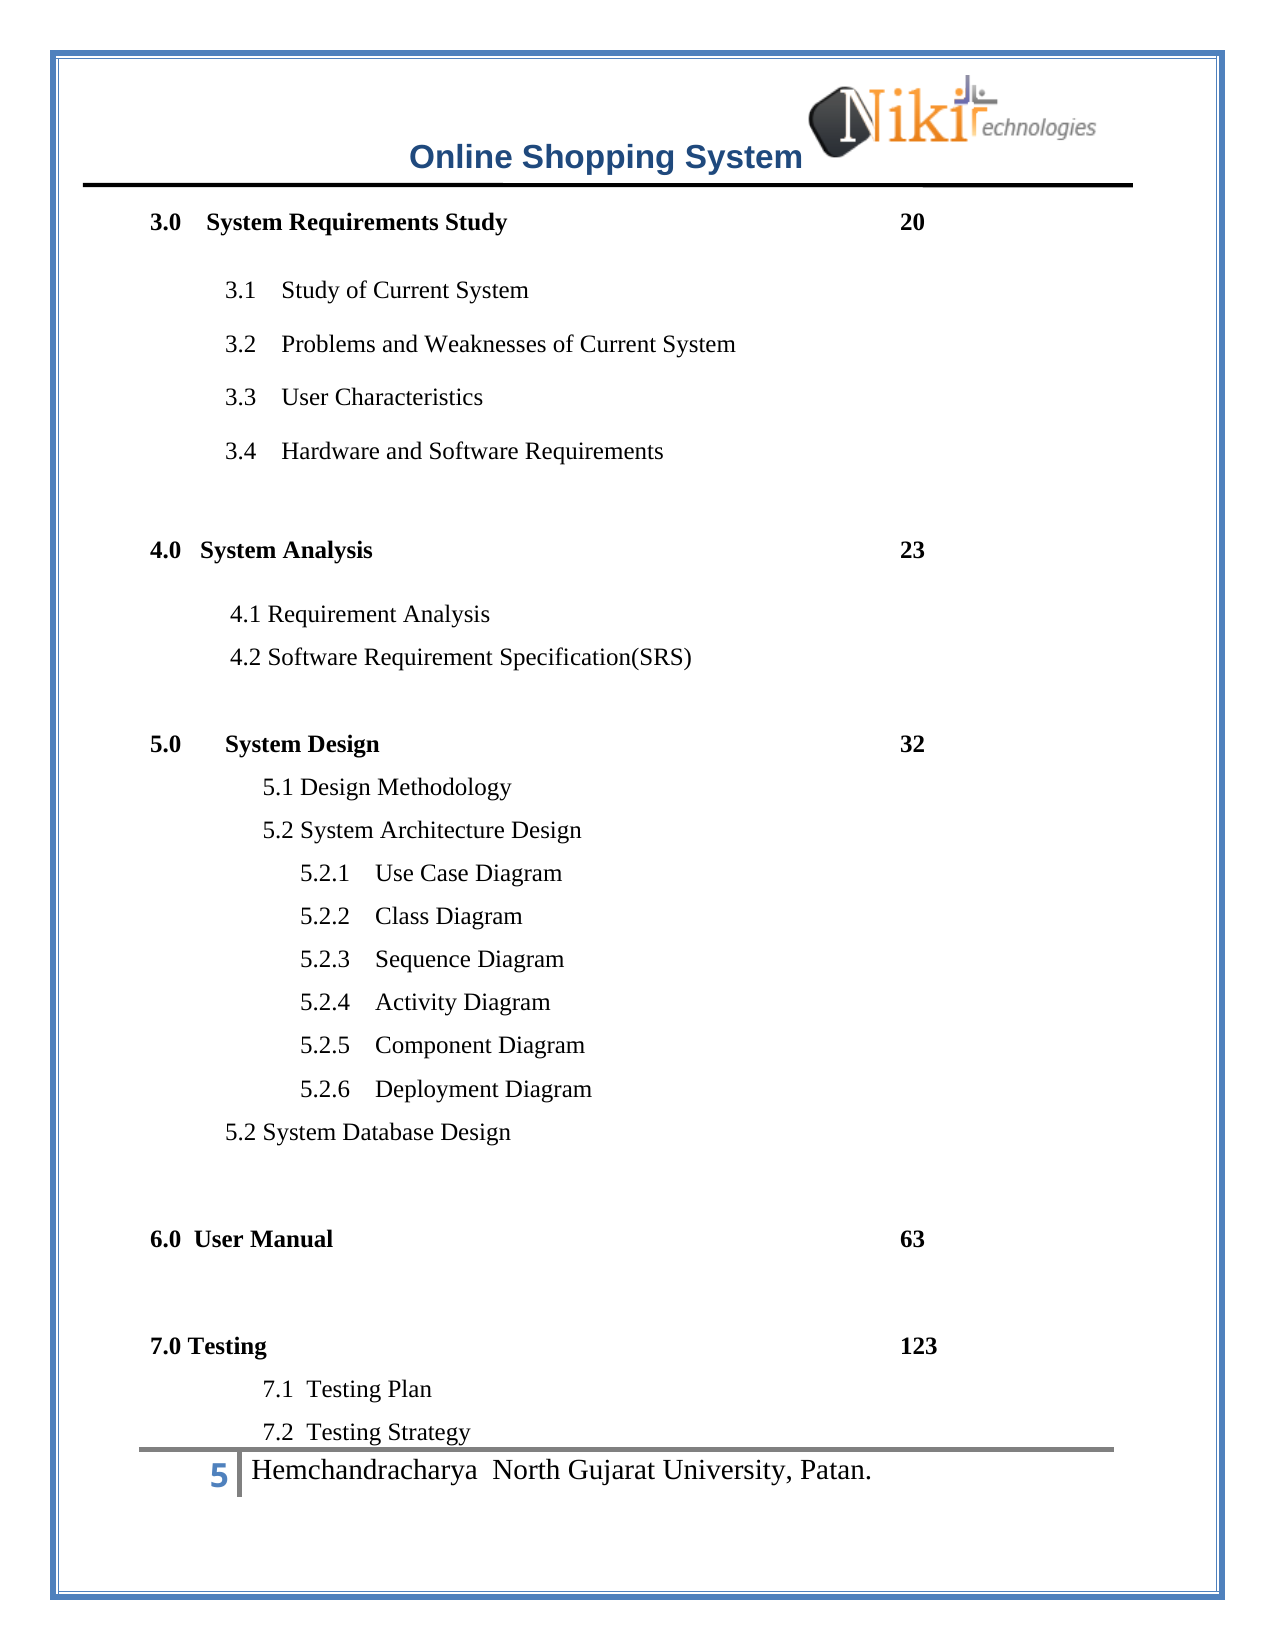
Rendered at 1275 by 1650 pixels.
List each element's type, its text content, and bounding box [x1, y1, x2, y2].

picture [803, 75, 1103, 169]
text 3.4 Hardware and Software Requirements [225, 436, 1125, 465]
text 3.3 User Characteristics [150, 382, 1125, 411]
list Requirement Analysis [230, 599, 1125, 628]
list Sequence Diagram [300, 944, 1125, 973]
list Deployment Diagram [300, 1074, 1125, 1102]
list Activity Diagram [300, 987, 1125, 1016]
list Use Case Diagram [300, 858, 1125, 887]
list Software Requirement Specification(SRS) [230, 642, 1125, 714]
text 3.0 System Requirements Study 20 [150, 207, 1125, 236]
list Design Methodology [262, 772, 1125, 801]
list Testing 123 [150, 1331, 1125, 1360]
list Testing Plan [262, 1374, 1125, 1403]
list Testing Strategy [262, 1417, 1125, 1446]
list System Architecture Design [262, 815, 1125, 844]
text 3.1 Study of Current System [150, 275, 1125, 304]
text 3.2 Problems and Weaknesses of Current System [150, 329, 1125, 357]
list 5.2 System Database Design [225, 1117, 1125, 1146]
list Component Diagram [300, 1031, 1125, 1059]
text 4.0 System Analysis 23 [150, 535, 1125, 564]
list Class Diagram [300, 901, 1125, 930]
list System Design 32 [150, 729, 1125, 757]
list User Manual 63 [150, 1224, 1125, 1253]
